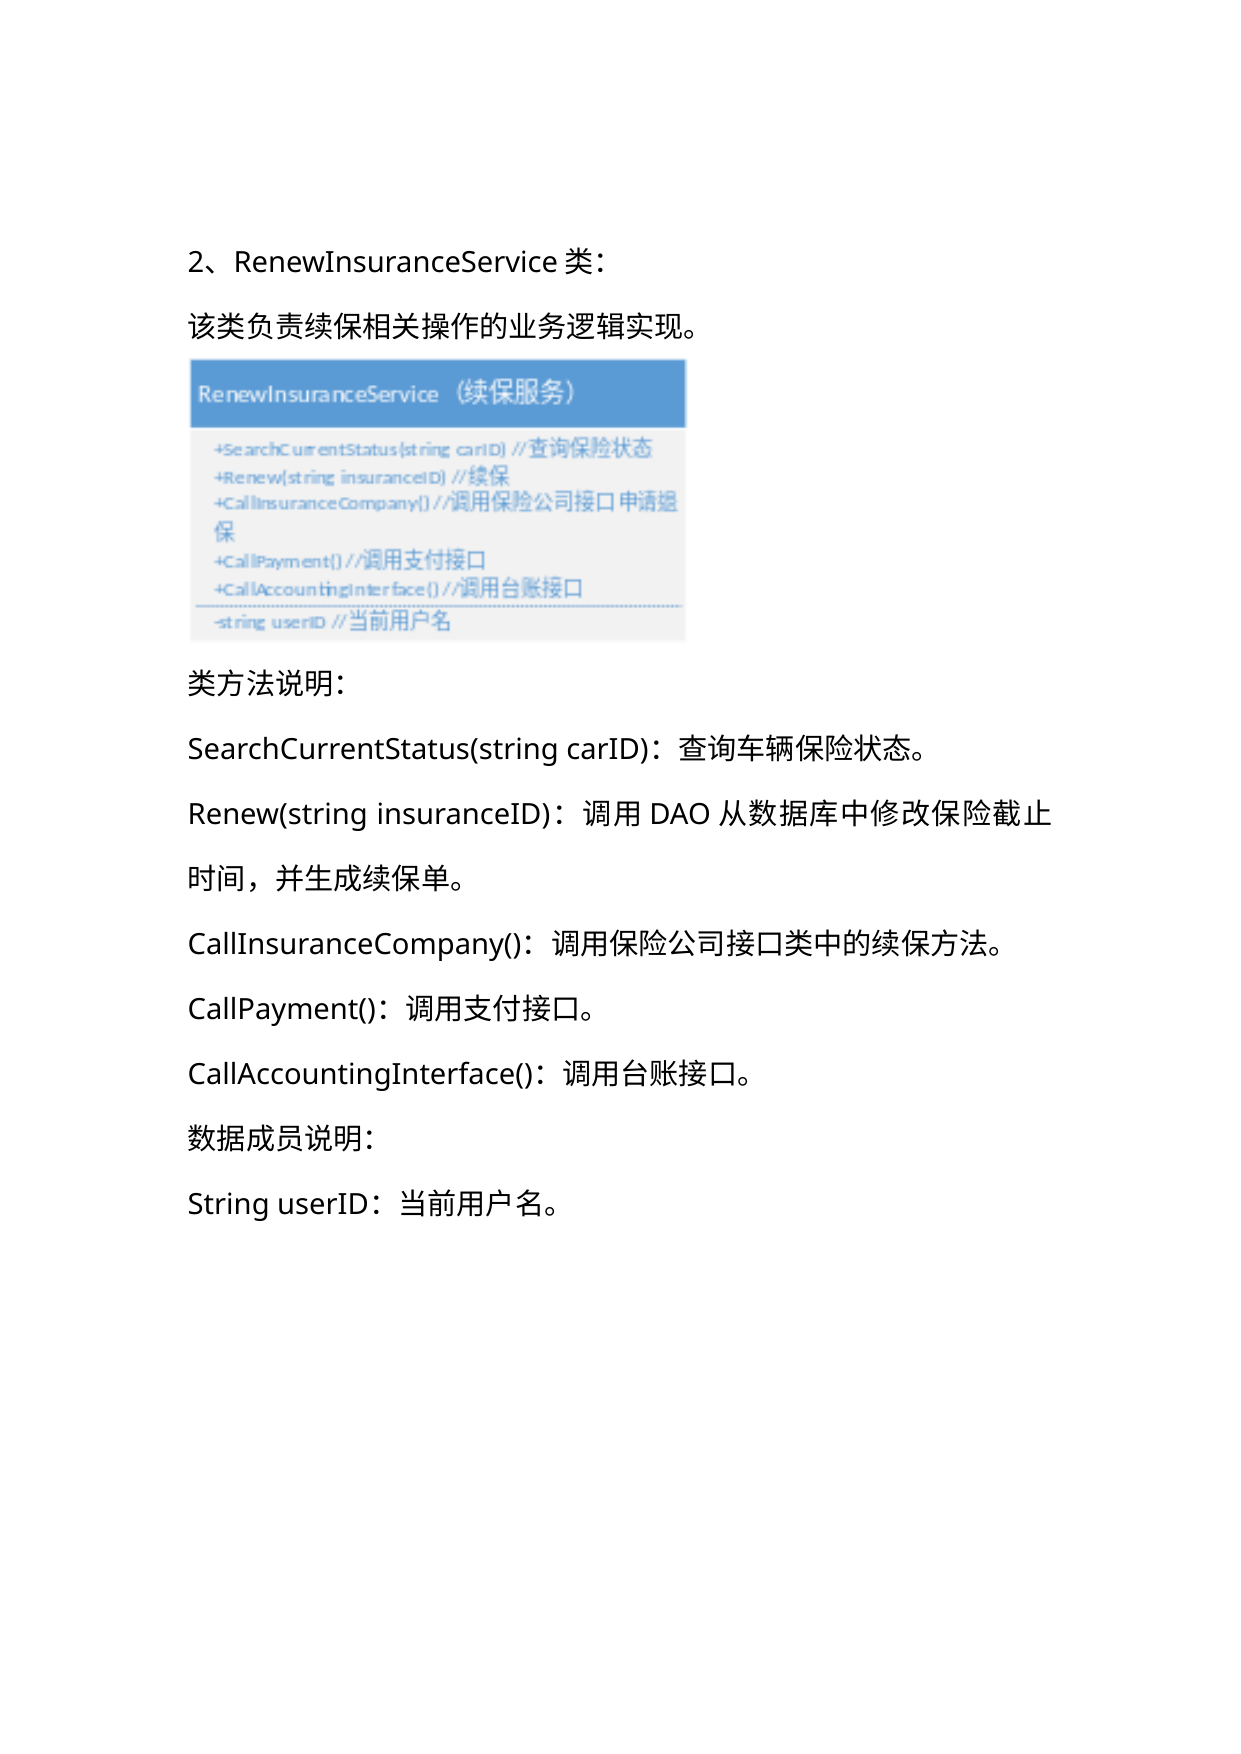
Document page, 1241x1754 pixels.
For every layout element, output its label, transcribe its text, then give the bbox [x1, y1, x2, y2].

text String userID：当前用户名。 [187, 1169, 1053, 1234]
text 2、RenewInsuranceService类： [187, 227, 1053, 292]
text 数据成员说明： [187, 1104, 1053, 1169]
text SearchCurrentStatus(string carID)：查询车辆保险状态。 [187, 714, 1053, 779]
text Renew(string insuranceID)：调用DAO从数据库中修改保险截止时间，并生成续保单。 [187, 779, 1053, 909]
text CallAccountingInterface()：调用台账接口。 [187, 1039, 1053, 1104]
text 该类负责续保相关操作的业务逻辑实现。 [187, 292, 1053, 357]
text CallPayment()：调用支付接口。 [187, 974, 1053, 1039]
text CallInsuranceCompany()：调用保险公司接口类中的续保方法。 [187, 909, 1053, 974]
text 类方法说明： [187, 649, 1053, 714]
